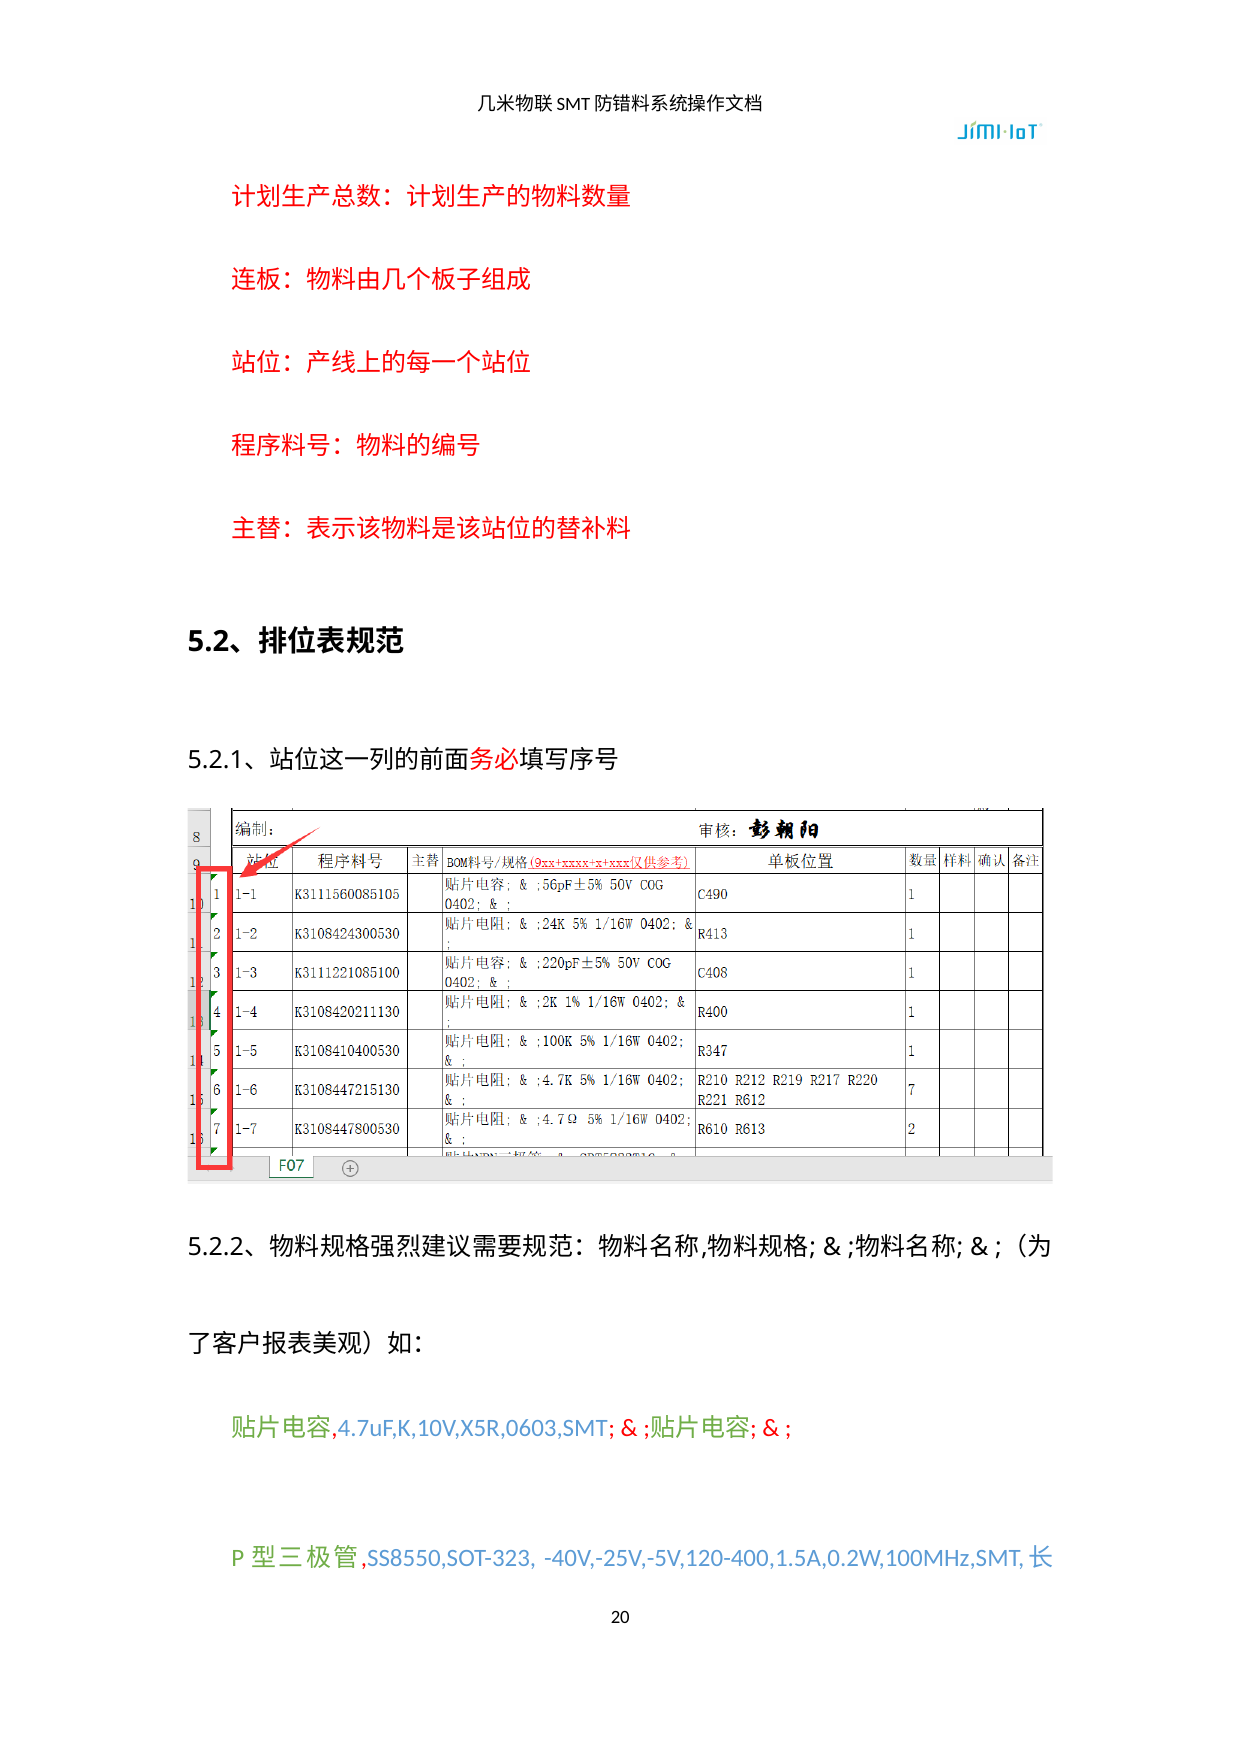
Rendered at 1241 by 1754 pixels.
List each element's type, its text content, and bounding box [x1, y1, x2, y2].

text 5.2.1、站位这一列的前面务必填写序号 [187, 726, 1053, 791]
text 计划生产总数：计划生产的物料数量 [187, 162, 1053, 227]
text 贴片电容,4.7uF,K,10V,X5R,0603,SMT; & ;贴片电容; & ; [187, 1393, 1053, 1458]
text 连板：物料由几个板子组成 [187, 245, 1053, 310]
subtitle 5.2、排位表规范 [187, 607, 1053, 672]
text P型三极管,SS8550,SOT-323, -40V,-25V,-5V,120-400,1.5A,0.2W,100MHz,SMT,长电; & ;P型三极管; & ; [187, 1523, 1053, 1588]
text 站位：产线上的每一个站位 [187, 328, 1053, 393]
text 程序料号：物料的编号 [187, 411, 1053, 476]
picture [954, 117, 1047, 145]
text 5.2.2、物料规格强烈建议需要规范：物料名称,物料规格; & ;物料名称; & ;（为了客户报表美观）如： [187, 1212, 1053, 1374]
text 主替：表示该物料是该站位的替补料 [187, 494, 1053, 559]
picture [187, 808, 1053, 1184]
